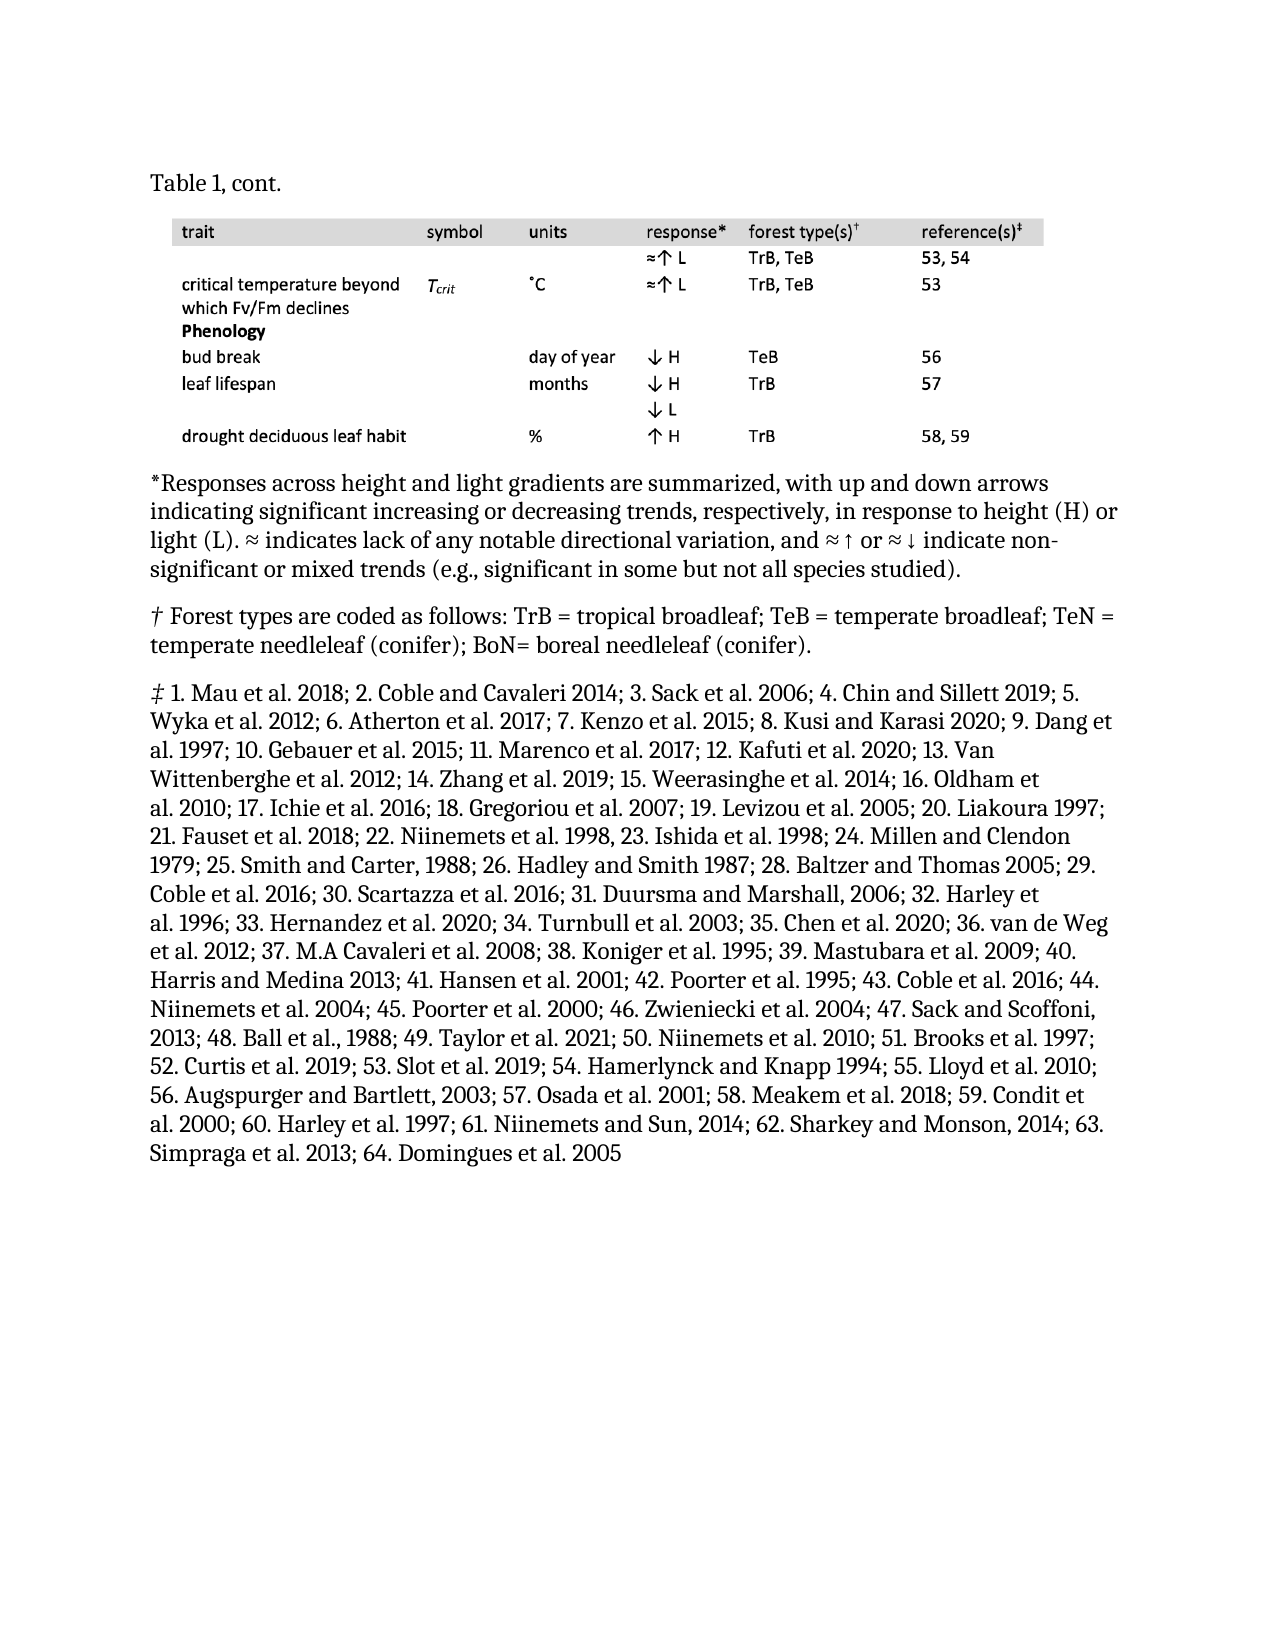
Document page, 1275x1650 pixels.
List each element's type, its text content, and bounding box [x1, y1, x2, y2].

text Forest types are coded as follows: TrB = tropical broadleaf; TeB = temperate broadleaf; TeN = temperate needleleaf (conifer); BoN= boreal needleleaf (conifer). [150, 602, 1125, 660]
text 1. Mau et al. 2018; 2. Coble and Cavaleri 2014; 3. Sack et al. 2006; 4. Chin and Sillett 2019; 5. Wyka et al. 2012; 6. Atherton et al. 2017; 7. Kenzo et al. 2015; 8. Kusi and Karasi 2020; 9. Dang et al. 1997; 10. Gebauer et al. 2015; 11. Marenco et al. 2017; 12. Kafuti et al. 2020; 13. Van Wittenberghe et al. 2012; 14. Zhang et al. 2019; 15. Weerasinghe et al. 2014; 16. Oldham et al. 2010; 17. Ichie et al. 2016; 18. Gregoriou et al. 2007; 19. Levizou et al. 2005; 20. Liakoura 1997; 21. Fauset et al. 2018; 22. Niinemets et al. 1998, 23. Ishida et al. 1998; 24. Millen and Clendon 1979; 25. Smith and Carter, 1988; 26. Hadley and Smith 1987; 28. Baltzer and Thomas 2005; 29. Coble et al. 2016; 30. Scartazza et al. 2016; 31. Duursma and Marshall, 2006; 32. Harley et al. 1996; 33. Hernandez et al. 2020; 34. Turnbull et al. 2003; 35. Chen et al. 2020; 36. van de Weg et al. 2012; 37. M.A Cavaleri et al. 2008; 38. Koniger et al. 1995; 39. Mastubara et al. 2009; 40. Harris and Medina 2013; 41. Hansen et al. 2001; 42. Poorter et al. 1995; 43. Coble et al. 2016; 44. Niinemets et al. 2004; 45. Poorter et al. 2000; 46. Zwieniecki et al. 2004; 47. Sack and Scoffoni, 2013; 48. Ball et al., 1988; 49. Taylor et al. 2021; 50. Niinemets et al. 2010; 51. Brooks et al. 1997; 52. Curtis et al. 2019; 53. Slot et al. 2019; 54. Hamerlynck and Knapp 1994; 55. Lloyd et al. 2010; 56. Augspurger and Bartlett, 2003; 57. Osada et al. 2001; 58. Meakem et al. 2018; 59. Condit et al. 2000; 60. Harley et al. 1997; 61. Niinemets and Sun, 2014; 62. Sharkey and Monson, 2014; 63. Simpraga et al. 2013; 64. Domingues et al. 2005 [150, 678, 1125, 1167]
text *Responses across height and light gradients are summarized, with up and down arrows indicating significant increasing or decreasing trends, respectively, in response to height (H) or light (L). indicates lack of any notable directional variation, and or indicate non-significant or mixed trends (e.g., significant in some but not all species studied). [150, 468, 1125, 583]
text Table 1, cont. [150, 169, 1125, 197]
picture [168, 216, 1044, 450]
